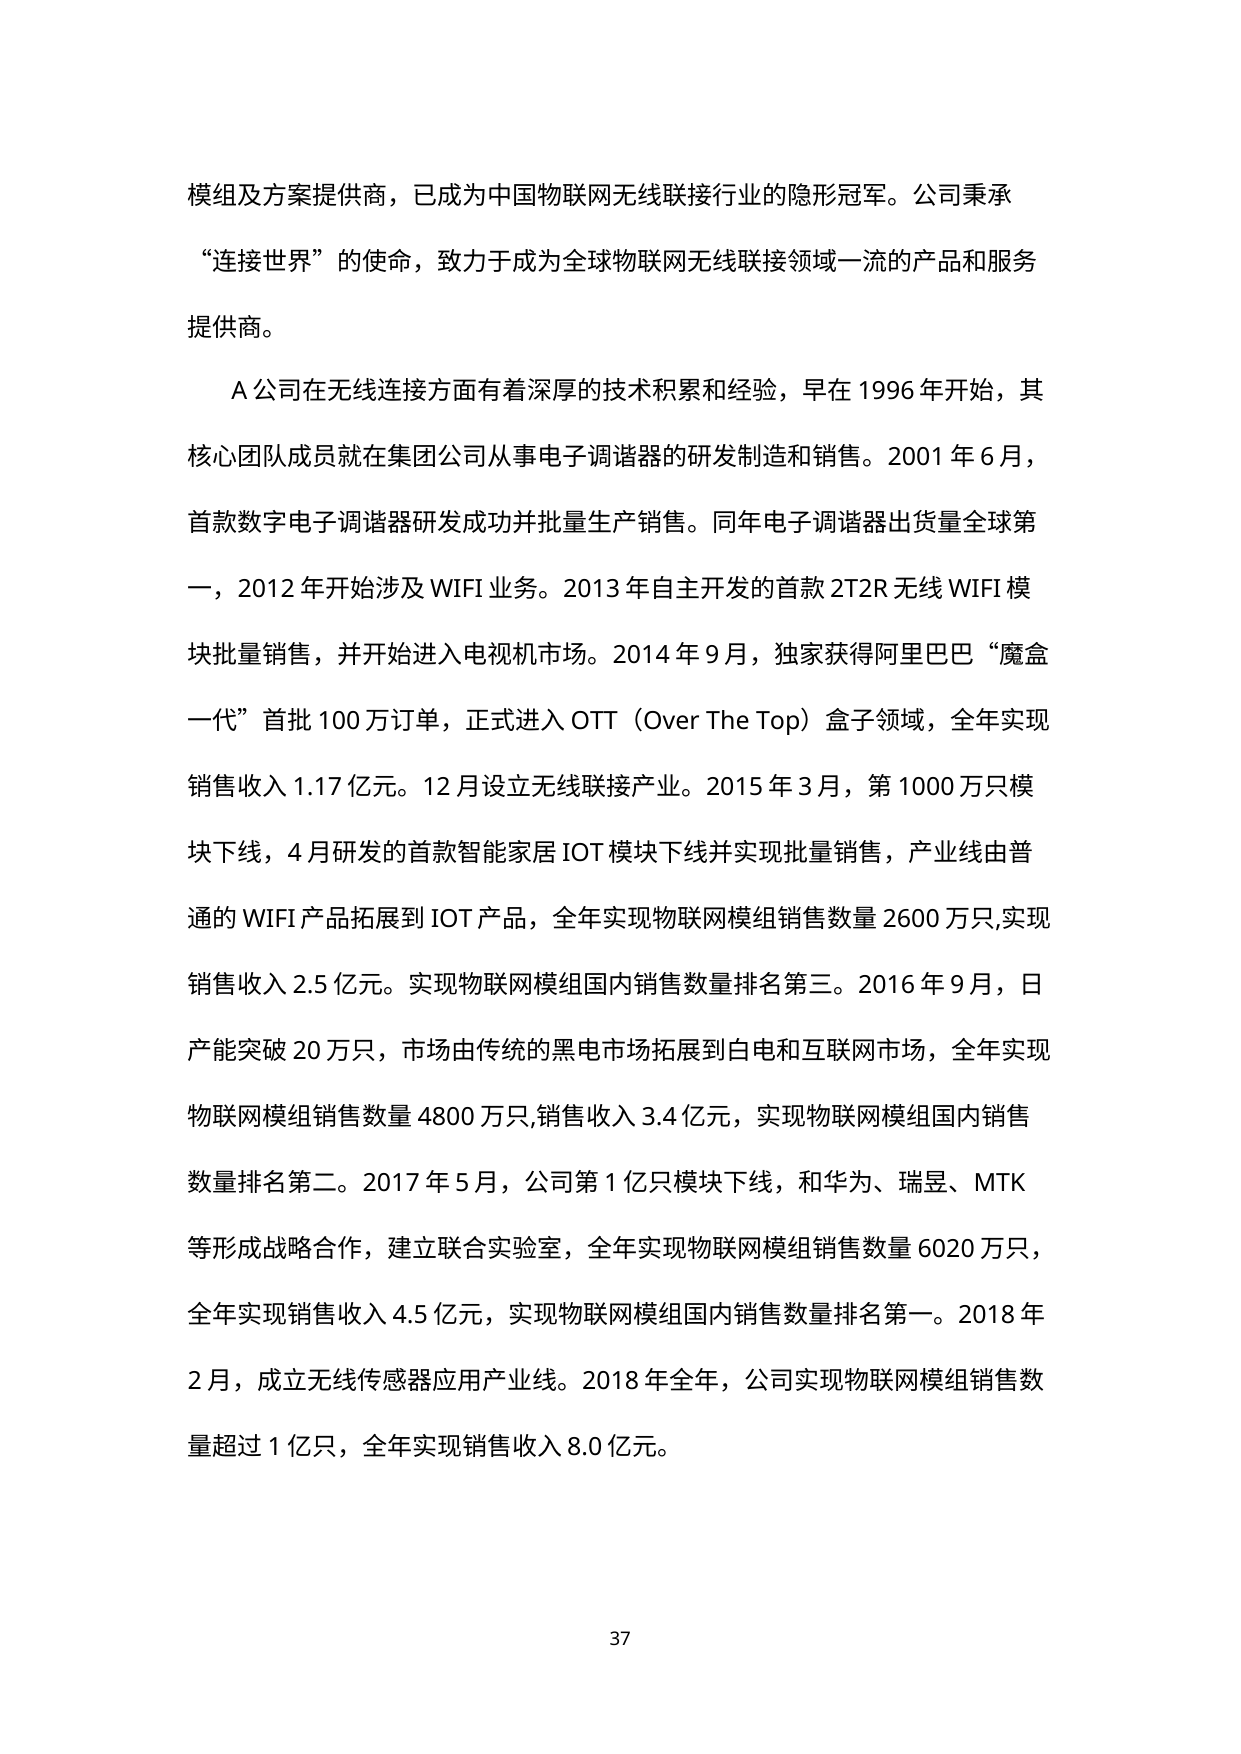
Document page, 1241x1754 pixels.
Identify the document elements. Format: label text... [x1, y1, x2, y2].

text A公司在无线连接方面有着深厚的技术积累和经验，早在1996年开始，其核心团队成员就在集团公司从事电子调谐器的研发制造和销售。2001年6月，首款数字电子调谐器研发成功并批量生产销售。同年电子调谐器出货量全球第一，2012年开始涉及WIFI业务。2013年自主开发的首款2T2R无线WIFI模块批量销售，并开始进入电视机市场。2014年9月，独家获得阿里巴巴“魔盒一代”首批100万订单，正式进入OTT（Over The Top）盒子领域，全年实现销售收入1.17亿元。12月设立无线联接产业。2015年3月，第1000万只模块下线，4月研发的首款智能家居IOT模块下线并实现批量销售，产业线由普通的WIFI产品拓展到IOT产品，全年实现物联网模组销售数量2600万只,实现销售收入2.5亿元。实现物联网模组国内销售数量排名第三。2016年9月，日产能突破20万只，市场由传统的黑电市场拓展到白电和互联网市场，全年实现物联网模组销售数量4800万只,销售收入3.4亿元，实现物联网模组国内销售数量排名第二。2017年5月，公司第1亿只模块下线，和华为、瑞昱、MTK等形成战略合作，建立联合实验室，全年实现物联网模组销售数量6020万只，全年实现销售收入4.5亿元，实现物联网模组国内销售数量排名第一。2018年2月，成立无线传感器应用产业线。2018年全年，公司实现物联网模组销售数量超过1亿只，全年实现销售收入8.0亿元。 [187, 366, 1053, 1467]
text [187, 172, 1053, 348]
